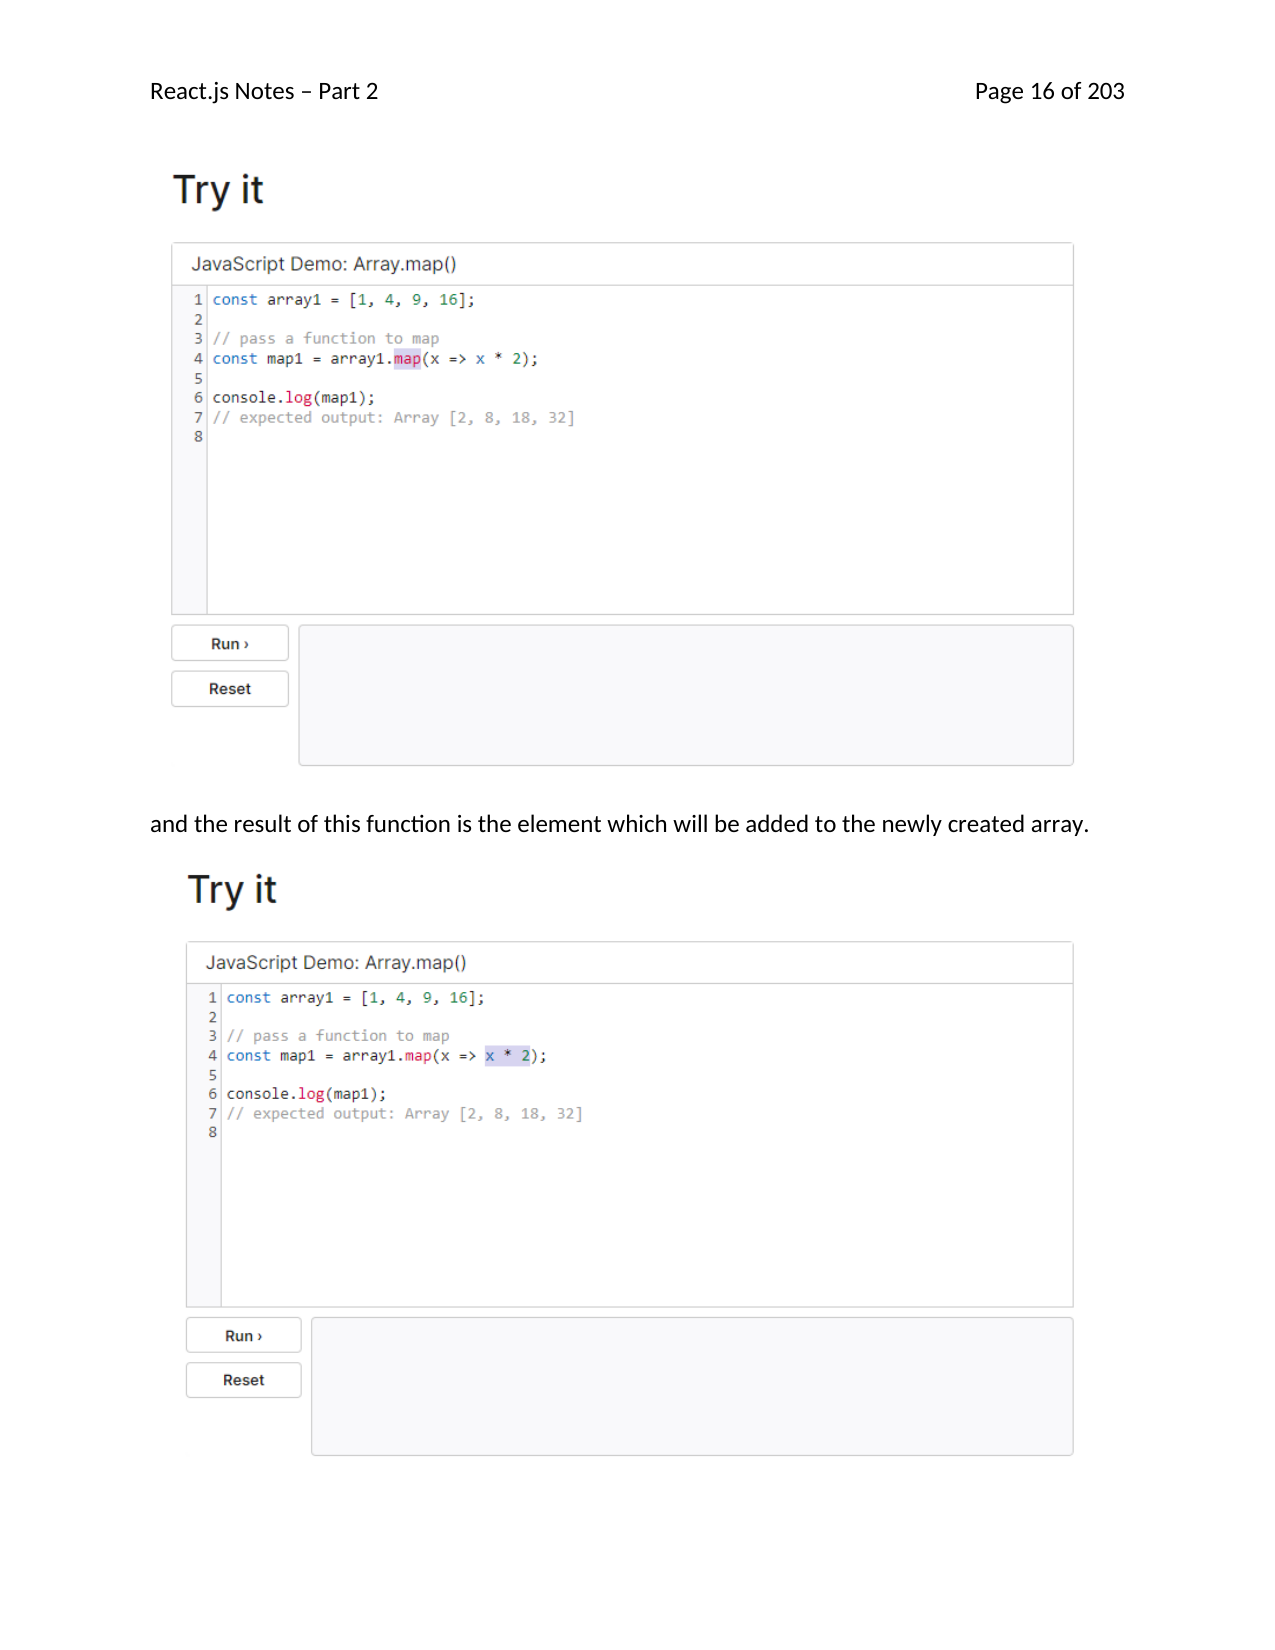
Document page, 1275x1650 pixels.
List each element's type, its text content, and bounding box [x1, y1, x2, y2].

text and the result of this function is the element which will be added to the newly created array. [150, 808, 1125, 838]
picture [150, 838, 1125, 1477]
picture [150, 150, 1125, 778]
